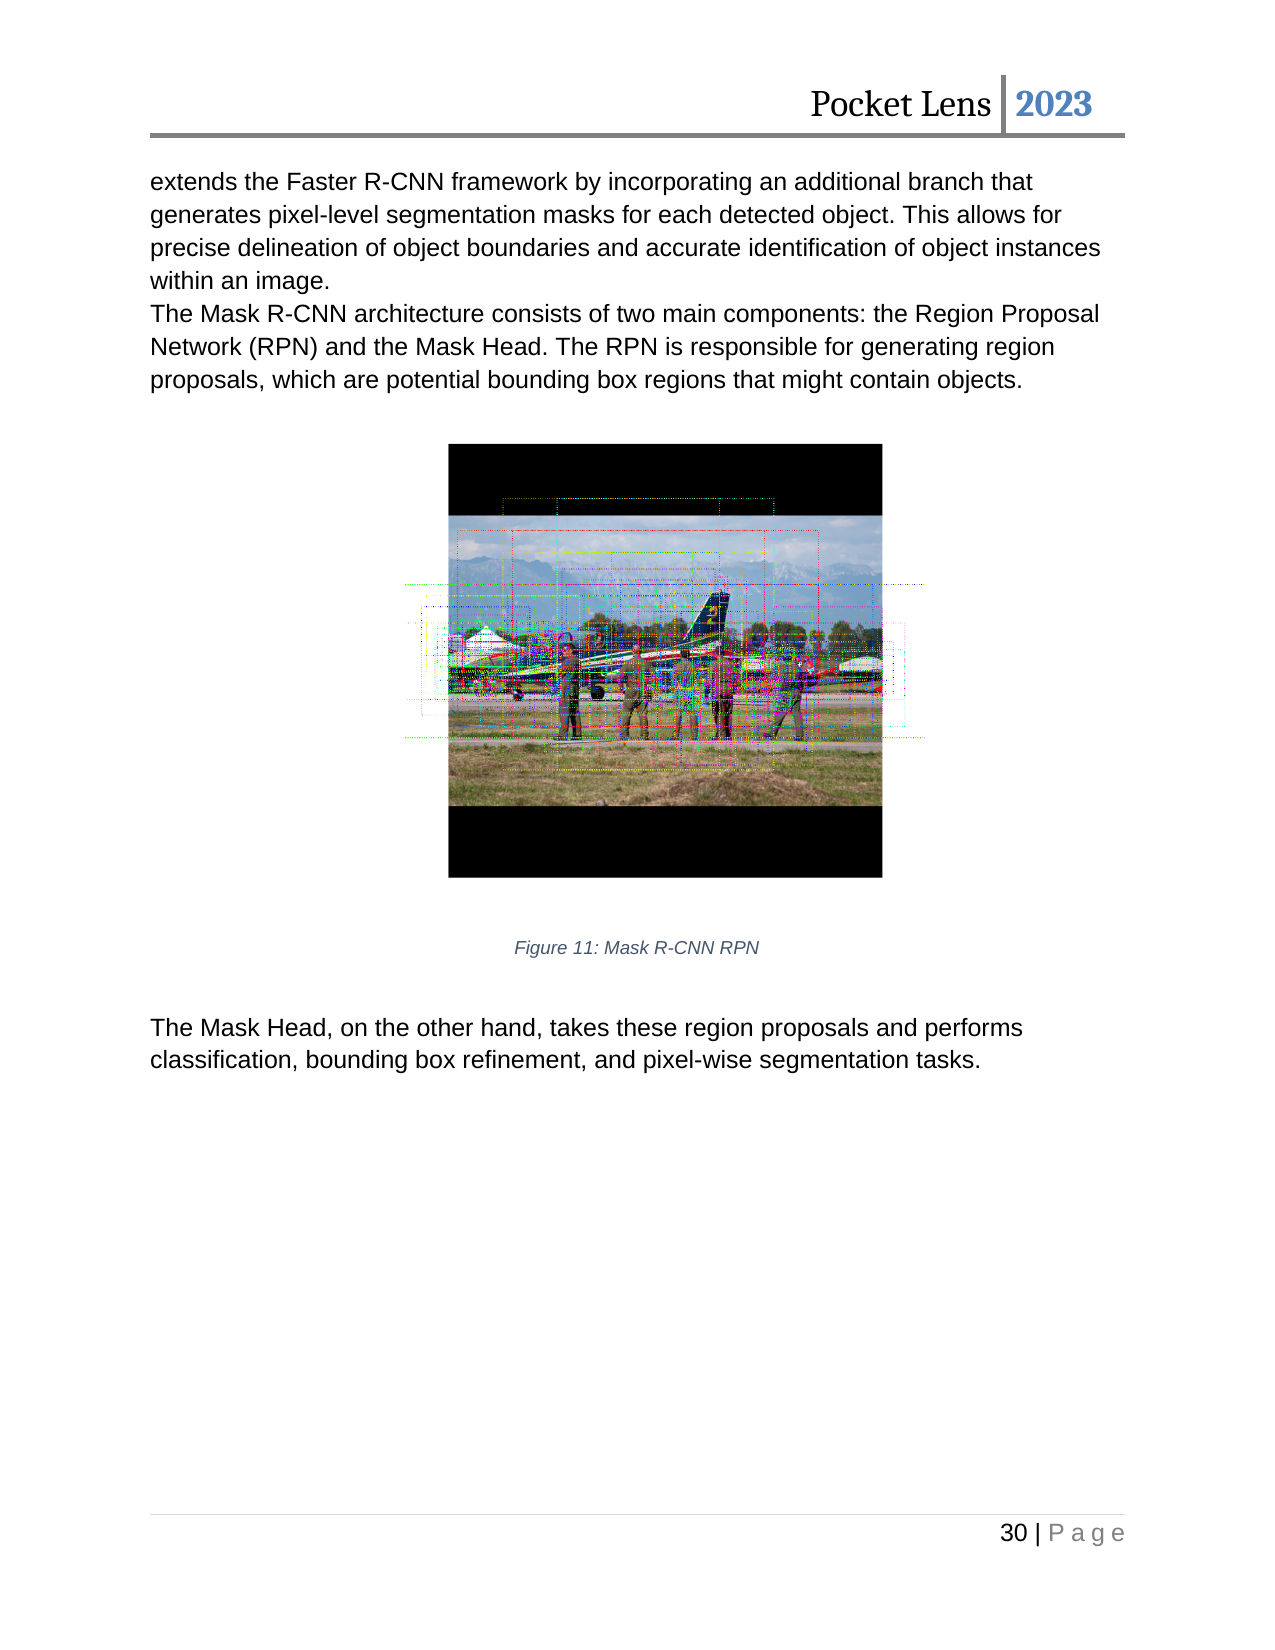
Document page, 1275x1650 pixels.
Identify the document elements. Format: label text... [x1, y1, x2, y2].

picture [384, 397, 928, 933]
text The Mask R-CNN architecture consists of two main components: the Region Proposal Network (RPN) and the Mask Head. The RPN is responsible for generating region proposals, which are potential bounding box regions that might contain objects. [150, 299, 1125, 393]
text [150, 167, 1125, 294]
text The Mask Head, on the other hand, takes these region proposals and performs classification, bounding box refinement, and pixel-wise segmentation tasks. [150, 1012, 1125, 1074]
